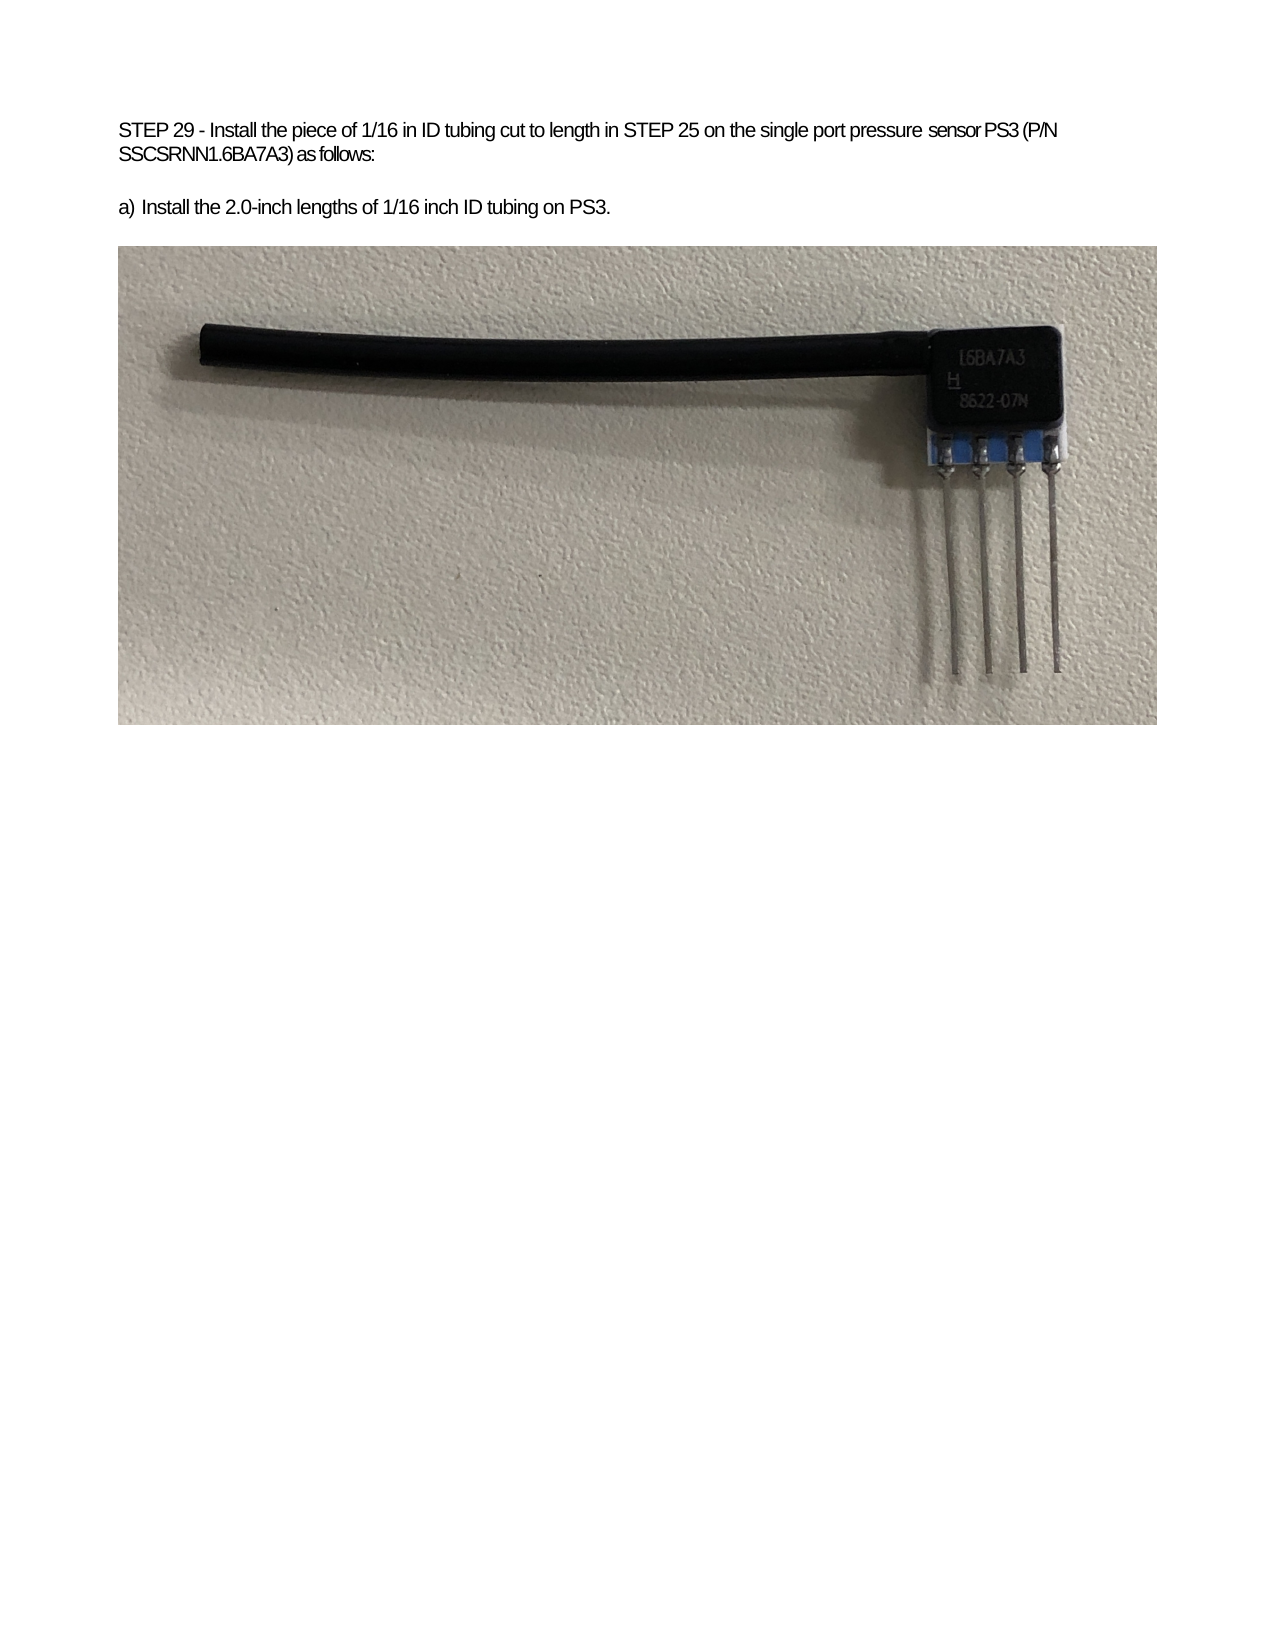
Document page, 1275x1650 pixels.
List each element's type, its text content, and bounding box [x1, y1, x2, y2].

picture [118, 246, 1157, 725]
text a) Install the 2.0-inch lengths of 1/16 inch ID tubing on PS3. [118, 195, 1157, 219]
text STEP 29 - Install the piece of 1/16 in ID tubing cut to length in STEP 25 on the single port pressure sensor PS3 (P/N SSCSRNN1.6BA7A3) as follows: [118, 118, 1157, 166]
